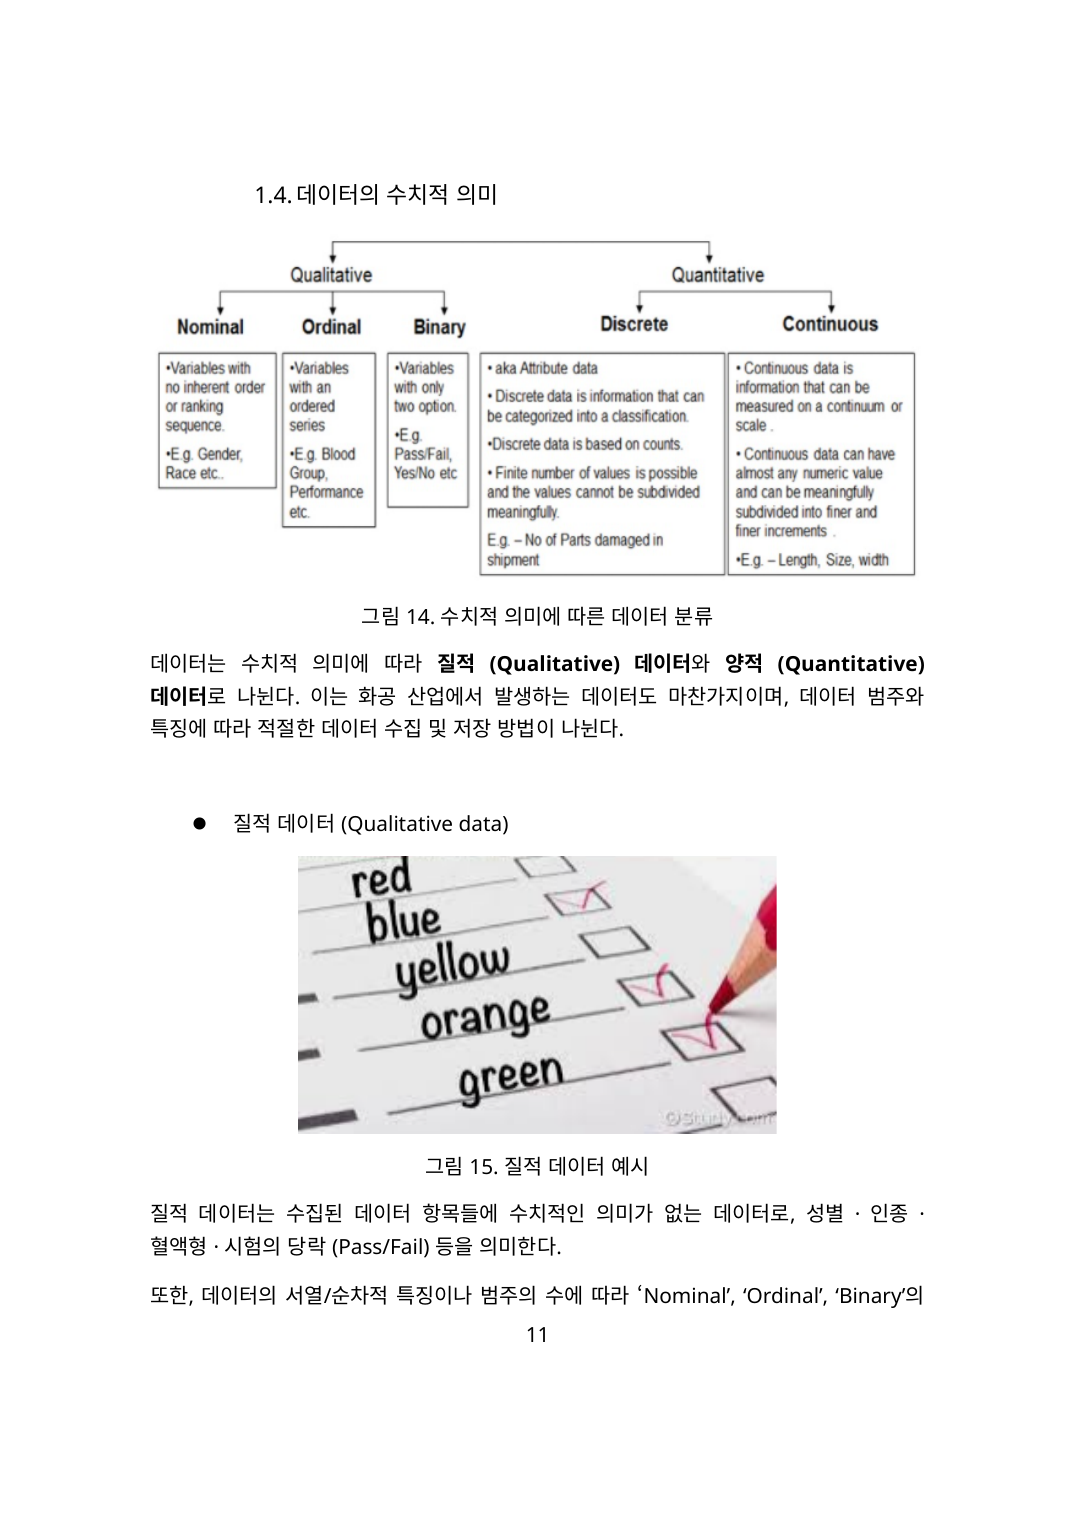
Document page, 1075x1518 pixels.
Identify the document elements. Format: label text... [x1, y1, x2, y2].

picture [150, 229, 925, 584]
picture [298, 856, 777, 1134]
text 질적 데이터는 수집된 데이터 항목들에 수치적인 의미가 없는 데이터로, 성별 · 인종 · 혈액형 · 시험의 당락 (Pass/Fail) 등을 의미한다. [150, 1197, 925, 1260]
text 데이터는 수치적 의미에 따라 질적 (Qualitative) 데이터와 양적 (Quantitative) 데이터로 나뉜다. 이는 화공 산업에서 발생하는 데이터도 마찬가지이며, 데이터 범주와 특징에 따라 적절한 데이터 수집 및 저장 방법이 나뉜다. [150, 647, 925, 743]
list 질적 데이터 (Qualitative data) [192, 807, 925, 837]
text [150, 1279, 925, 1310]
text 그림 14. 수치적 의미에 따른 데이터 분류 [150, 600, 925, 631]
text 그림 15. 질적 데이터 예시 [150, 1150, 925, 1181]
subtitle 데이터의 수치적 의미 [254, 177, 925, 211]
